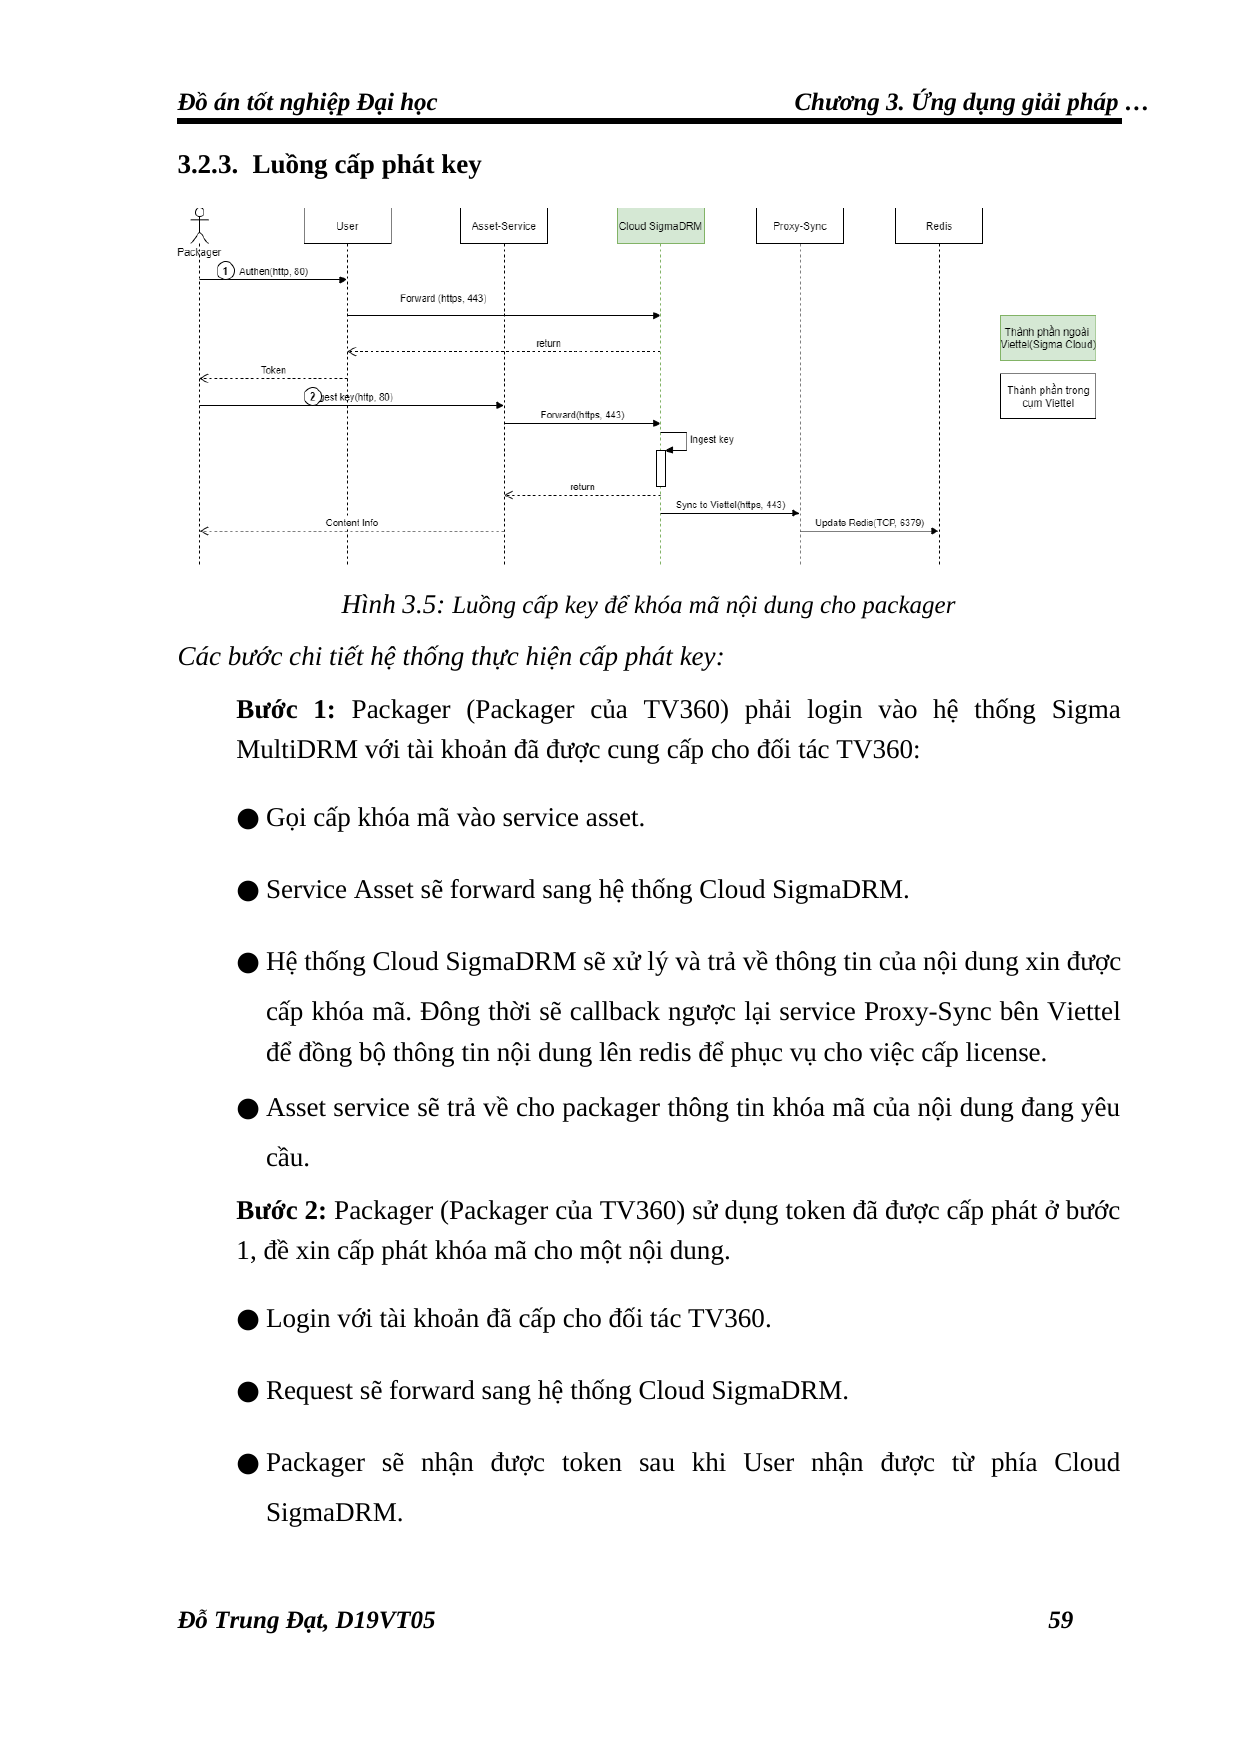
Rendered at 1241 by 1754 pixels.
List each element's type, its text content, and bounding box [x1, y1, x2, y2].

list Packager sẽ nhận được token sau khi User nhận được từ phía Cloud SigmaDRM. [236, 1431, 1122, 1527]
list Service Asset sẽ forward sang hệ thống Cloud SigmaDRM. [236, 858, 1122, 914]
picture [177, 208, 1096, 567]
text Bước 1: Packager (Packager của TV360) phải login vào hệ thống Sigma MultiDRM với tài khoản đã được cung cấp cho đối tác TV360: [236, 693, 1122, 764]
list Asset service sẽ trả về cho packager thông tin khóa mã của nội dung đang yêu cầu. [236, 1076, 1122, 1172]
text Bước 2: Packager (Packager của TV360) sử dụng token đã được cấp phát ở bước 1, đề xin cấp phát khóa mã cho một nội dung. [236, 1194, 1122, 1265]
list Request sẽ forward sang hệ thống Cloud SigmaDRM. [236, 1359, 1122, 1415]
text Hình 3.5: Luồng cấp key để khóa mã nội dung cho packager [177, 588, 1122, 619]
list Login với tài khoản đã cấp cho đối tác TV360. [236, 1287, 1122, 1343]
list Hệ thống Cloud SigmaDRM sẽ xử lý và trả về thông tin của nội dung xin được cấp khóa mã. Đông thời sẽ callback ngược lại service Proxy-Sync bên Viettel để đồng bộ thông tin nội dung lên redis để phục vụ cho việc cấp license. [236, 931, 1122, 1067]
text Các bước chi tiết hệ thống thực hiện cấp phát key: [177, 640, 1122, 671]
list Gọi cấp khóa mã vào service asset. [236, 786, 1122, 842]
subtitle Luồng cấp phát key [177, 148, 1122, 179]
